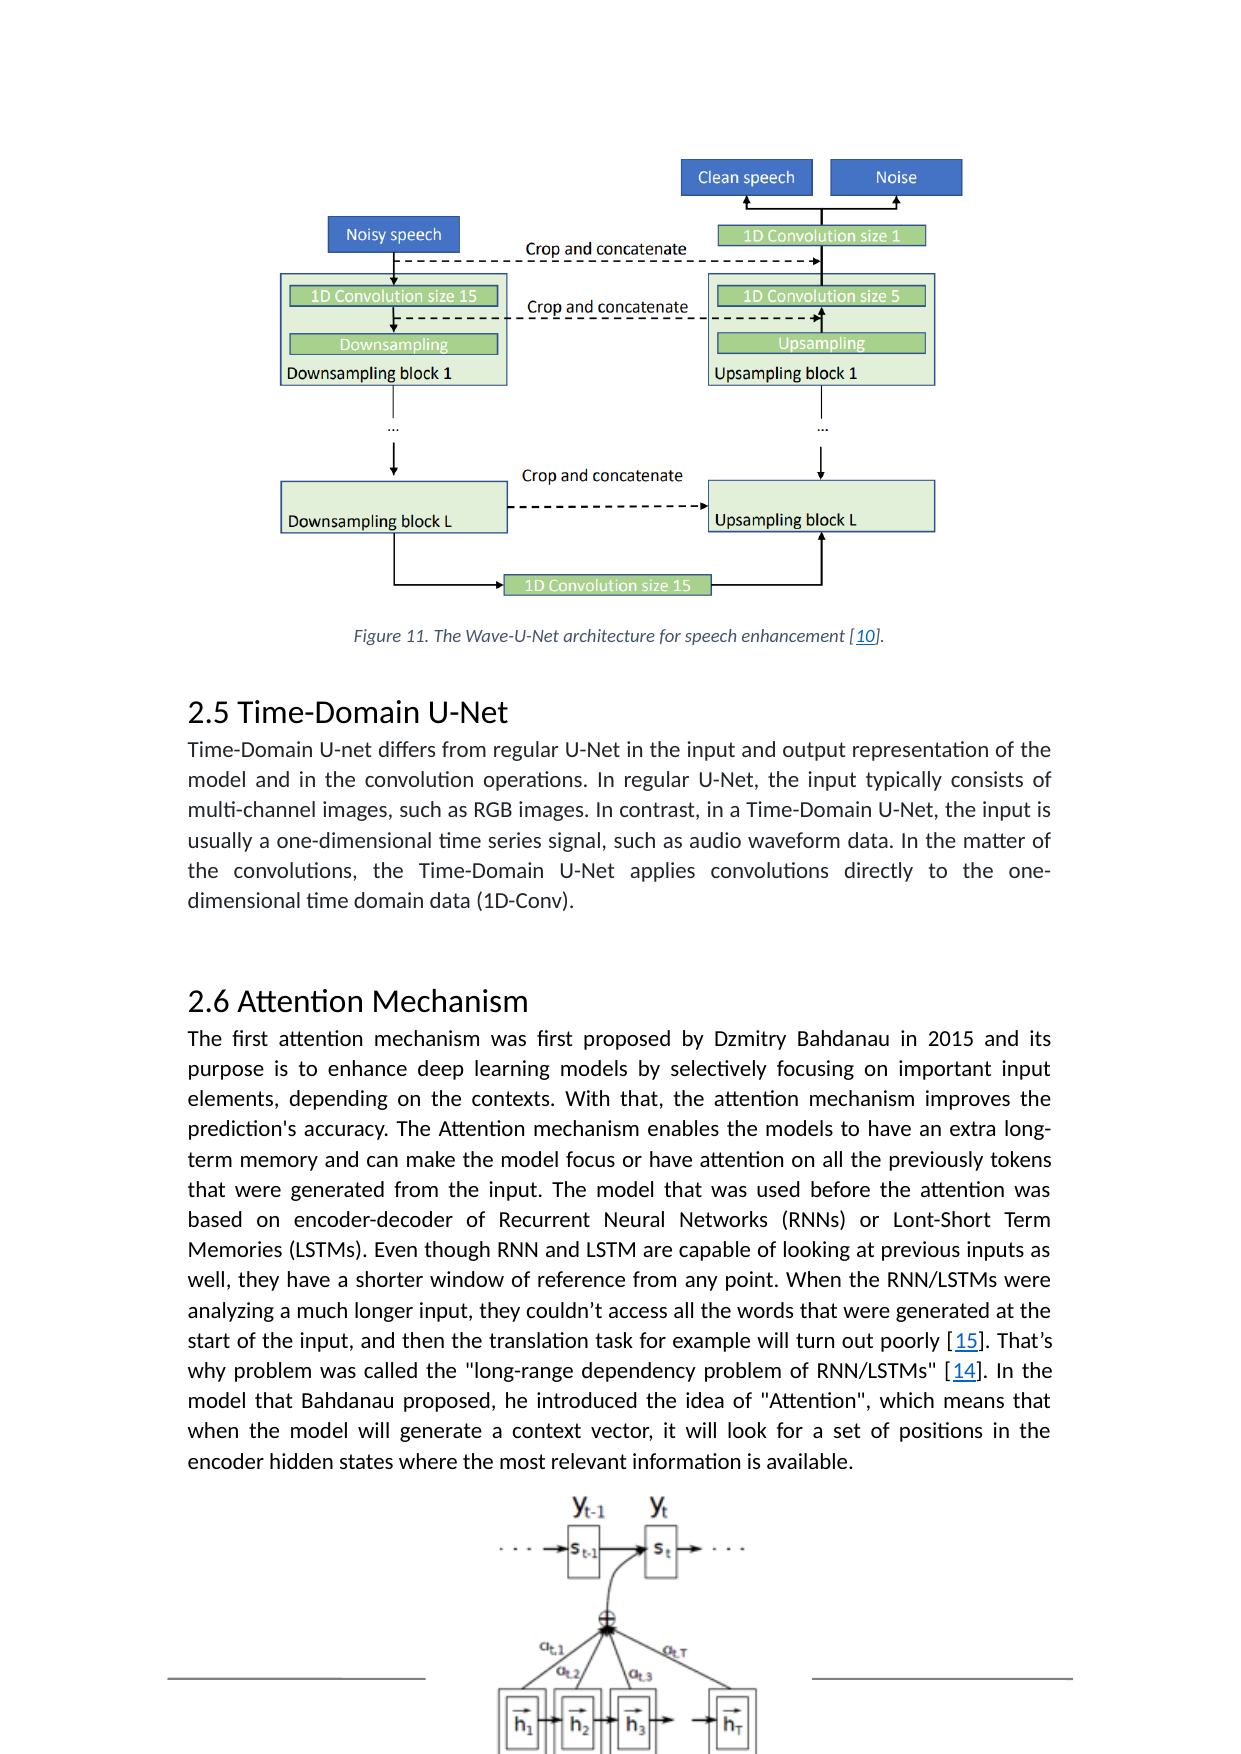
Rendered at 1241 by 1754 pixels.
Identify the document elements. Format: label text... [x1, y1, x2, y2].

subtitle 2.6 Attention Mechanism [187, 980, 1053, 1021]
picture [270, 150, 970, 606]
text Time-Domain U-net differs from regular U-Net in the input and output representation of the model and in the convolution operations. In regular U-Net, the input typically consists of multi-channel images, such as RGB images. In contrast, in a Time-Domain U-Net, the input is usually a one-dimensional time series signal, such as audio waveform data. In the matter of the convolutions, the Time-Domain U-Net applies convolutions directly to the one-dimensional time domain data (1D-Conv). [187, 869, 1053, 914]
text The first attention mechanism was first proposed by Dzmitry Bahdanau in 2015 and its purpose is to enhance deep learning models by selectively focusing on important input elements, depending on the contexts. With that, the attention mechanism improves the prediction's accuracy. The Attention mechanism enables the models to have an extra long-term memory and can make the model focus or have attention on all the previously tokens that were generated from the input. The model that was used before the attention was based on encoder-decoder of Recurrent Neural Networks (RNNs) or Lont-Short Term Memories (LSTMs). Even though RNN and LSTM are capable of looking at previous inputs as well, they have a shorter window of reference from any point. When the RNN/LSTMs were analyzing a much longer input, they couldn’t access all the words that were generated at the start of the input, and then the translation task for example will turn out poorly [15]. That’s why problem was called the "long-range dependency problem of RNN/LSTMs" [14]. In the model that Bahdanau proposed, he introduced the idea of "Attention", which means that when the model will generate a context vector, it will look for a set of positions in the encoder hidden states where the most relevant information is available. [187, 1024, 1053, 1475]
subtitle 2.5 Time-Domain U-Net [187, 691, 1053, 732]
text Figure 11. The Wave-U-Net architecture for speech enhancement [10]. [187, 624, 1053, 670]
picture [425, 1493, 812, 1754]
text Time-Domain U-net differs from regular U-Net in the input and output representation of the model and in the convolution operations. In regular U-Net, the input typically consists of multi-channel images, such as RGB images. In contrast, in a Time-Domain U-Net, the input is usually a one-dimensional time series signal, such as audio waveform data. In the matter of the convolutions, the Time-Domain U-Net applies convolutions directly to the one-dimensional time domain data (1D-Conv). [187, 744, 1053, 867]
